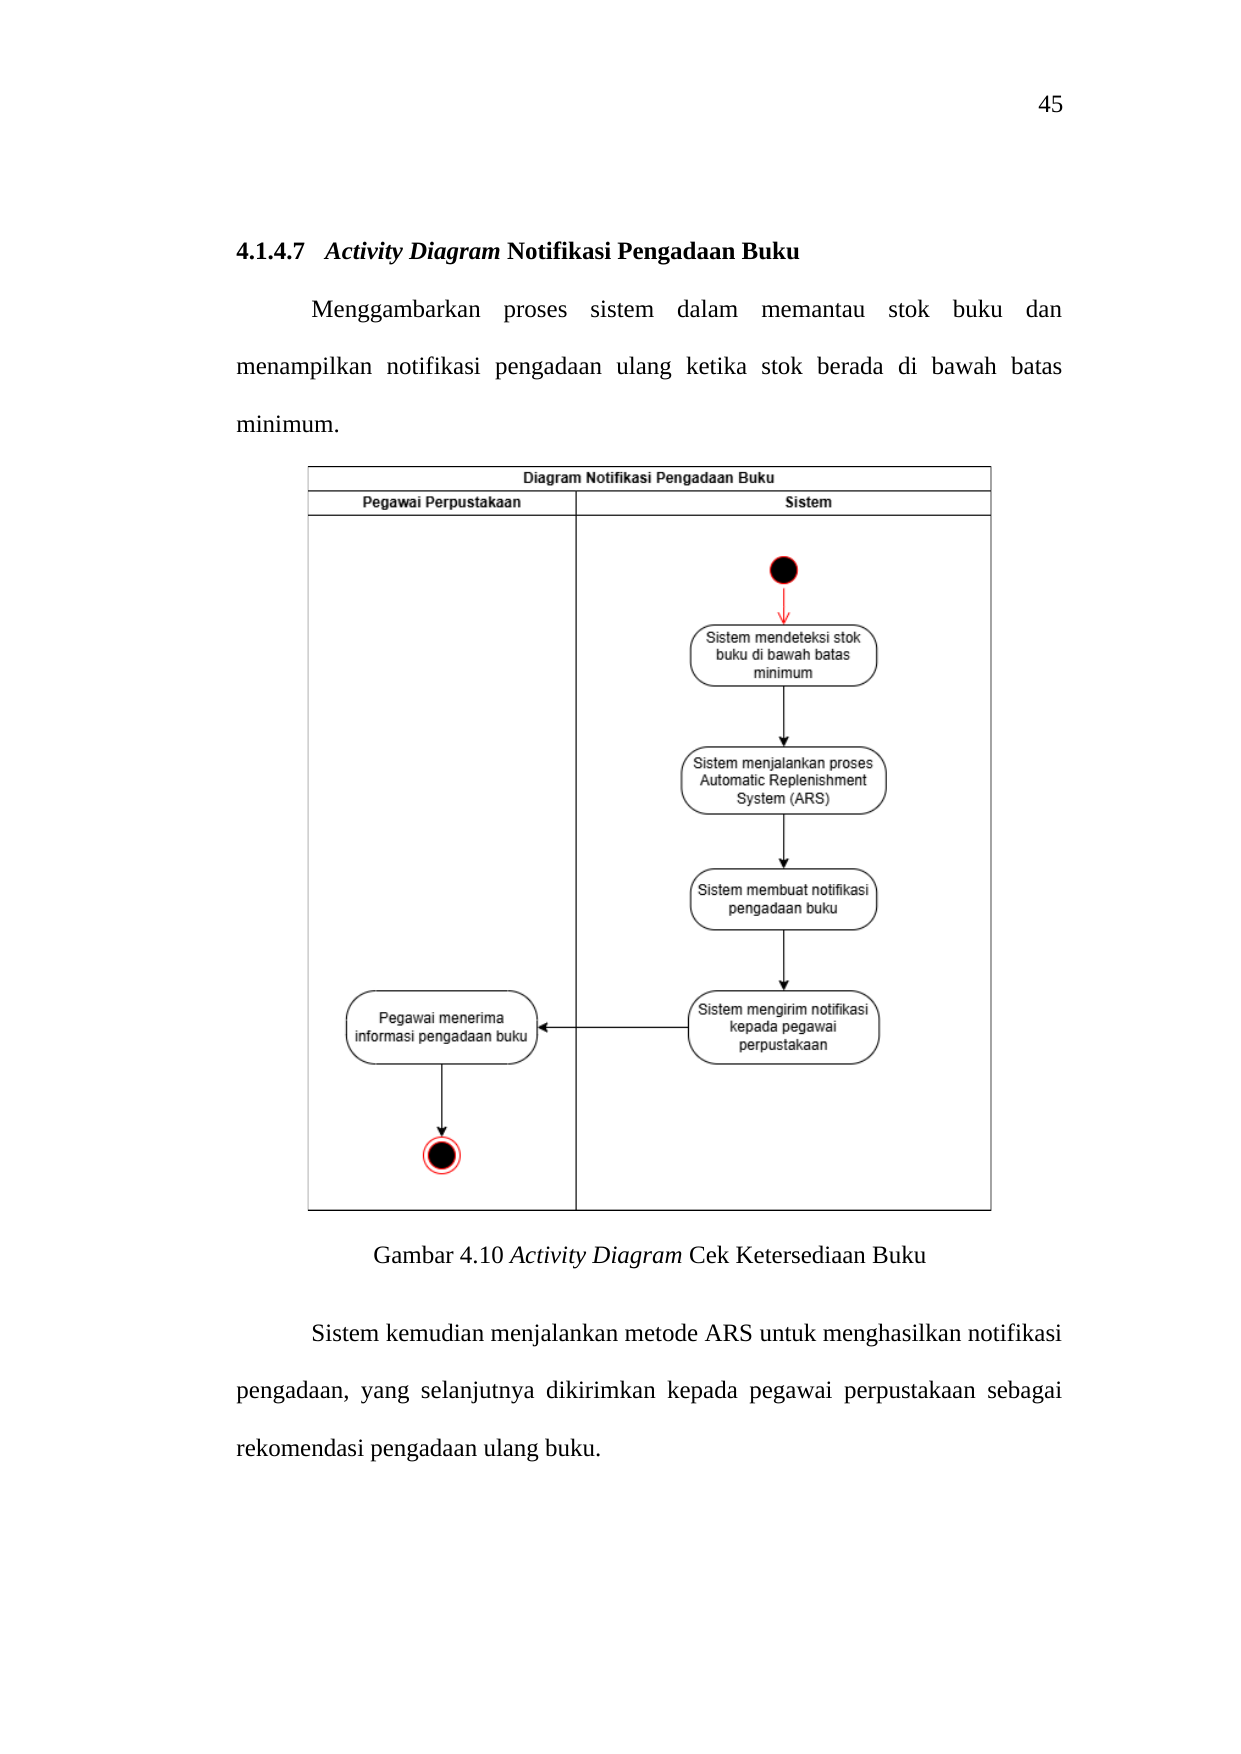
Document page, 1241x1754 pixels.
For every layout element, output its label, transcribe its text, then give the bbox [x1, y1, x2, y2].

picture [307, 466, 992, 1211]
text Gambar 4.10 Activity Diagram Cek Ketersediaan Buku [236, 1240, 1063, 1268]
text Menggambarkan proses sistem dalam memantau stok buku dan menampilkan notifikasi pengadaan ulang ketika stok berada di bawah batas minimum. [236, 294, 1063, 437]
text Sistem kemudian menjalankan metode ARS untuk menghasilkan notifikasi pengadaan, yang selanjutnya dikirimkan kepada pegawai perpustakaan sebagai rekomendasi pengadaan ulang buku. [236, 1318, 1063, 1462]
subtitle 4.1.4.7 Activity Diagram Notifikasi Pengadaan Buku [236, 236, 1063, 265]
